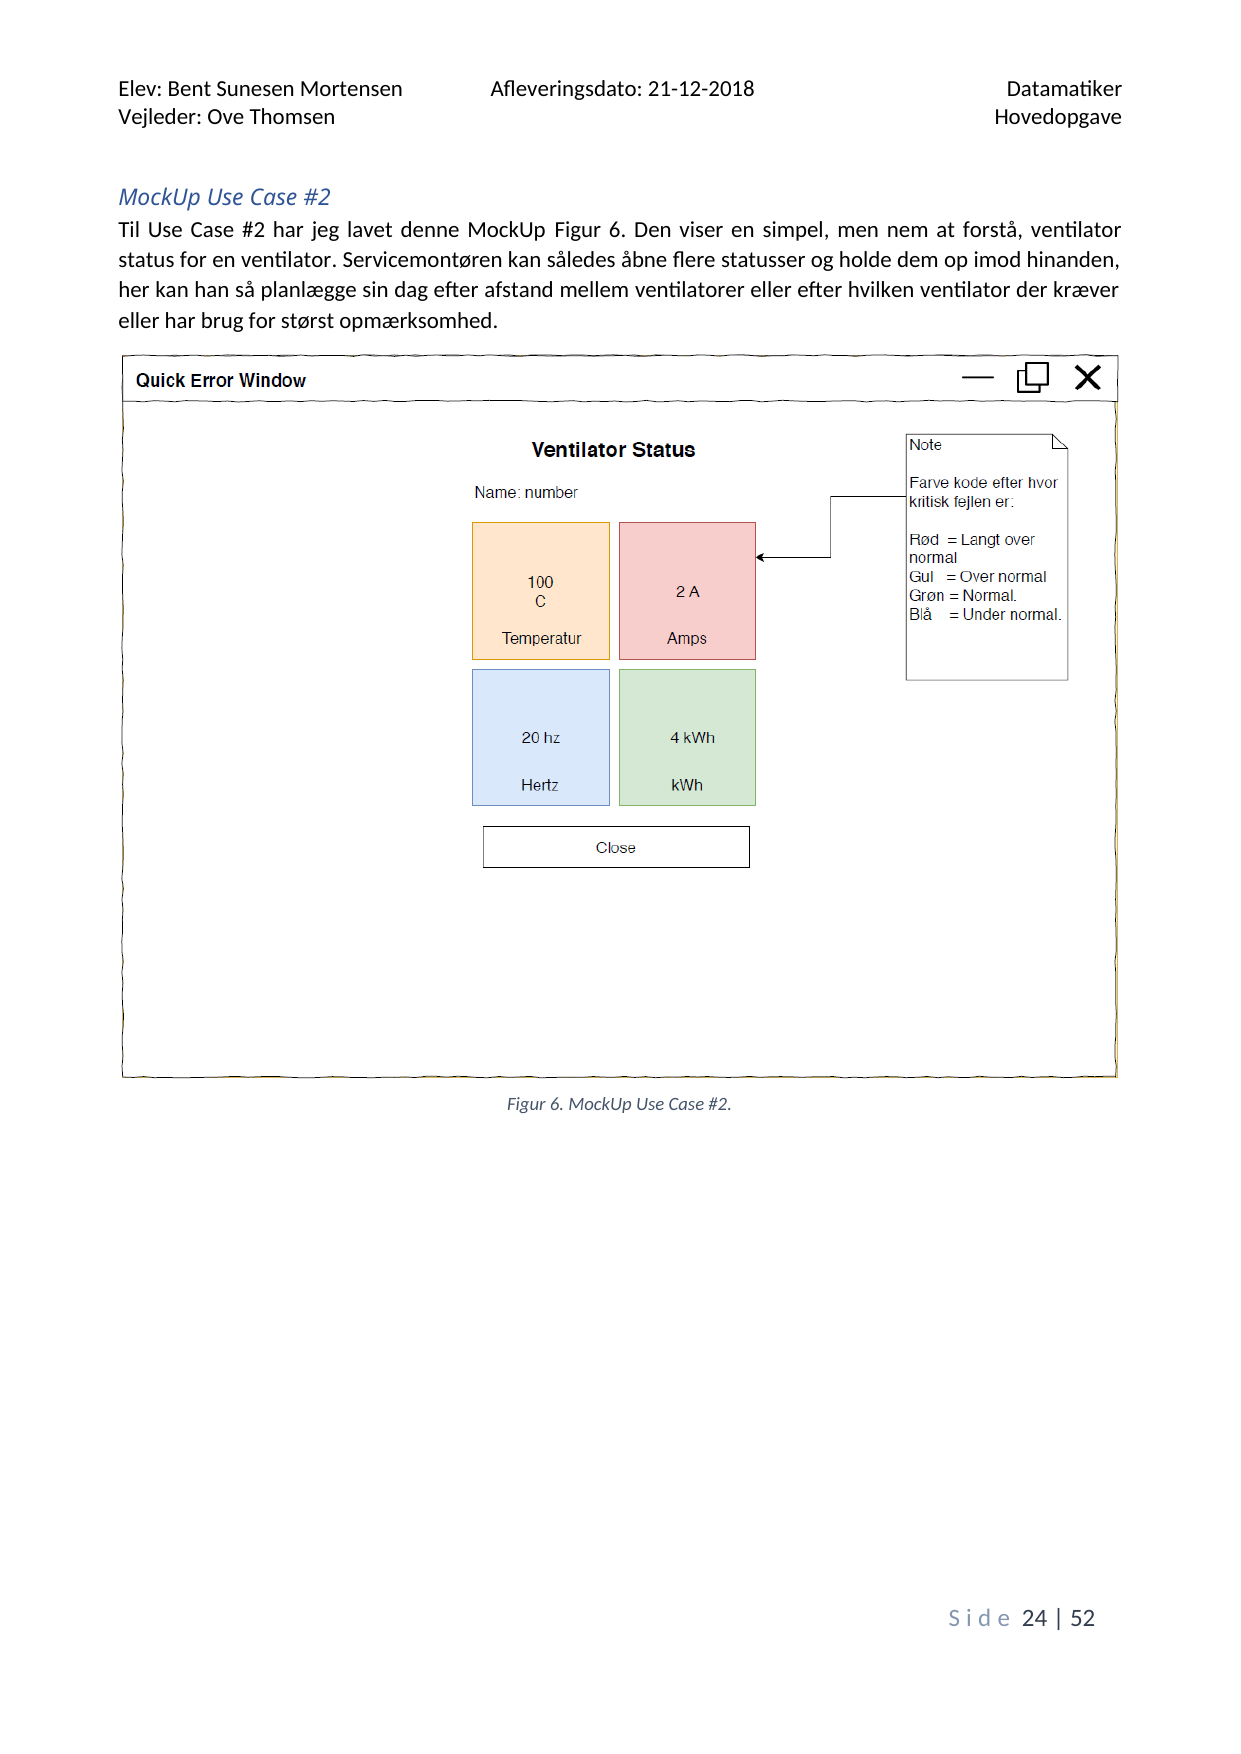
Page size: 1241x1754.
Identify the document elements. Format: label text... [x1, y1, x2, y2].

picture [118, 352, 1123, 1083]
text Til Use Case #2 har jeg lavet denne MockUp Figur 6. Den viser en simpel, men nem at forstå, ventilator status for en ventilator. Servicemontøren kan således åbne flere statusser og holde dem op imod hinanden, her kan han så planlægge sin dag efter afstand mellem ventilatorer eller efter hvilken ventilator der kræver eller har brug for størst opmærksomhed. [118, 215, 1122, 334]
subtitle MockUp Use Case #2 [118, 181, 1122, 213]
